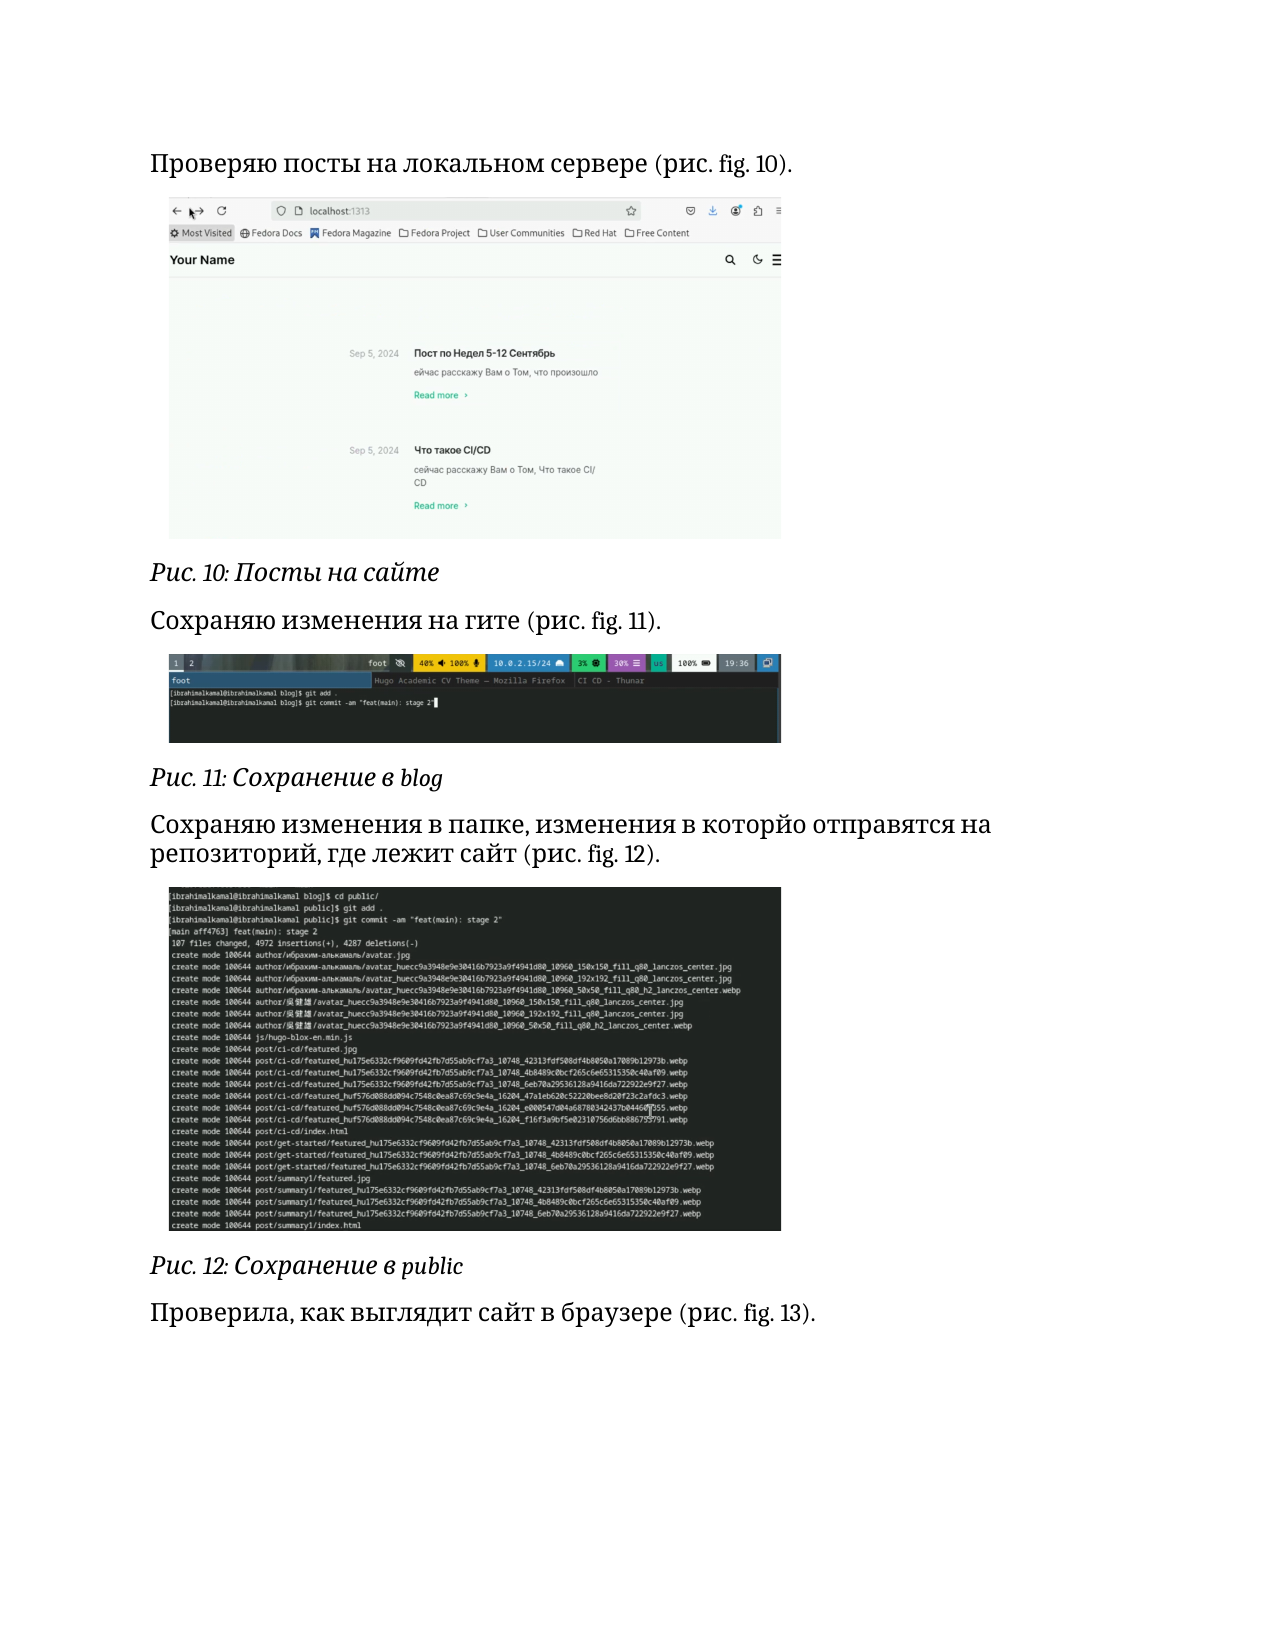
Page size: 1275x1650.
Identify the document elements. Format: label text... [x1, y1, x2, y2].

picture [168, 654, 782, 743]
text Рис. 11: Сохранение в blog [150, 764, 1125, 793]
text Рис. 12: Сохранение в public [150, 1252, 1125, 1280]
picture [168, 197, 782, 539]
text Рис. 10: Посты на сайте [150, 559, 1125, 588]
text Проверила, как выглядит сайт в браузере (рис. fig. 13). [150, 1299, 1125, 1328]
picture [168, 887, 782, 1231]
text Сохраняю изменения на гите (рис. fig. 11). [150, 607, 1125, 635]
text Сохраняю изменения в папке, изменения в которйо отправятся на репозиторий, где лежит сайт (рис. fig. 12). [150, 811, 1125, 869]
text Проверяю посты на локальном сервере (рис. fig. 10). [150, 150, 1125, 179]
